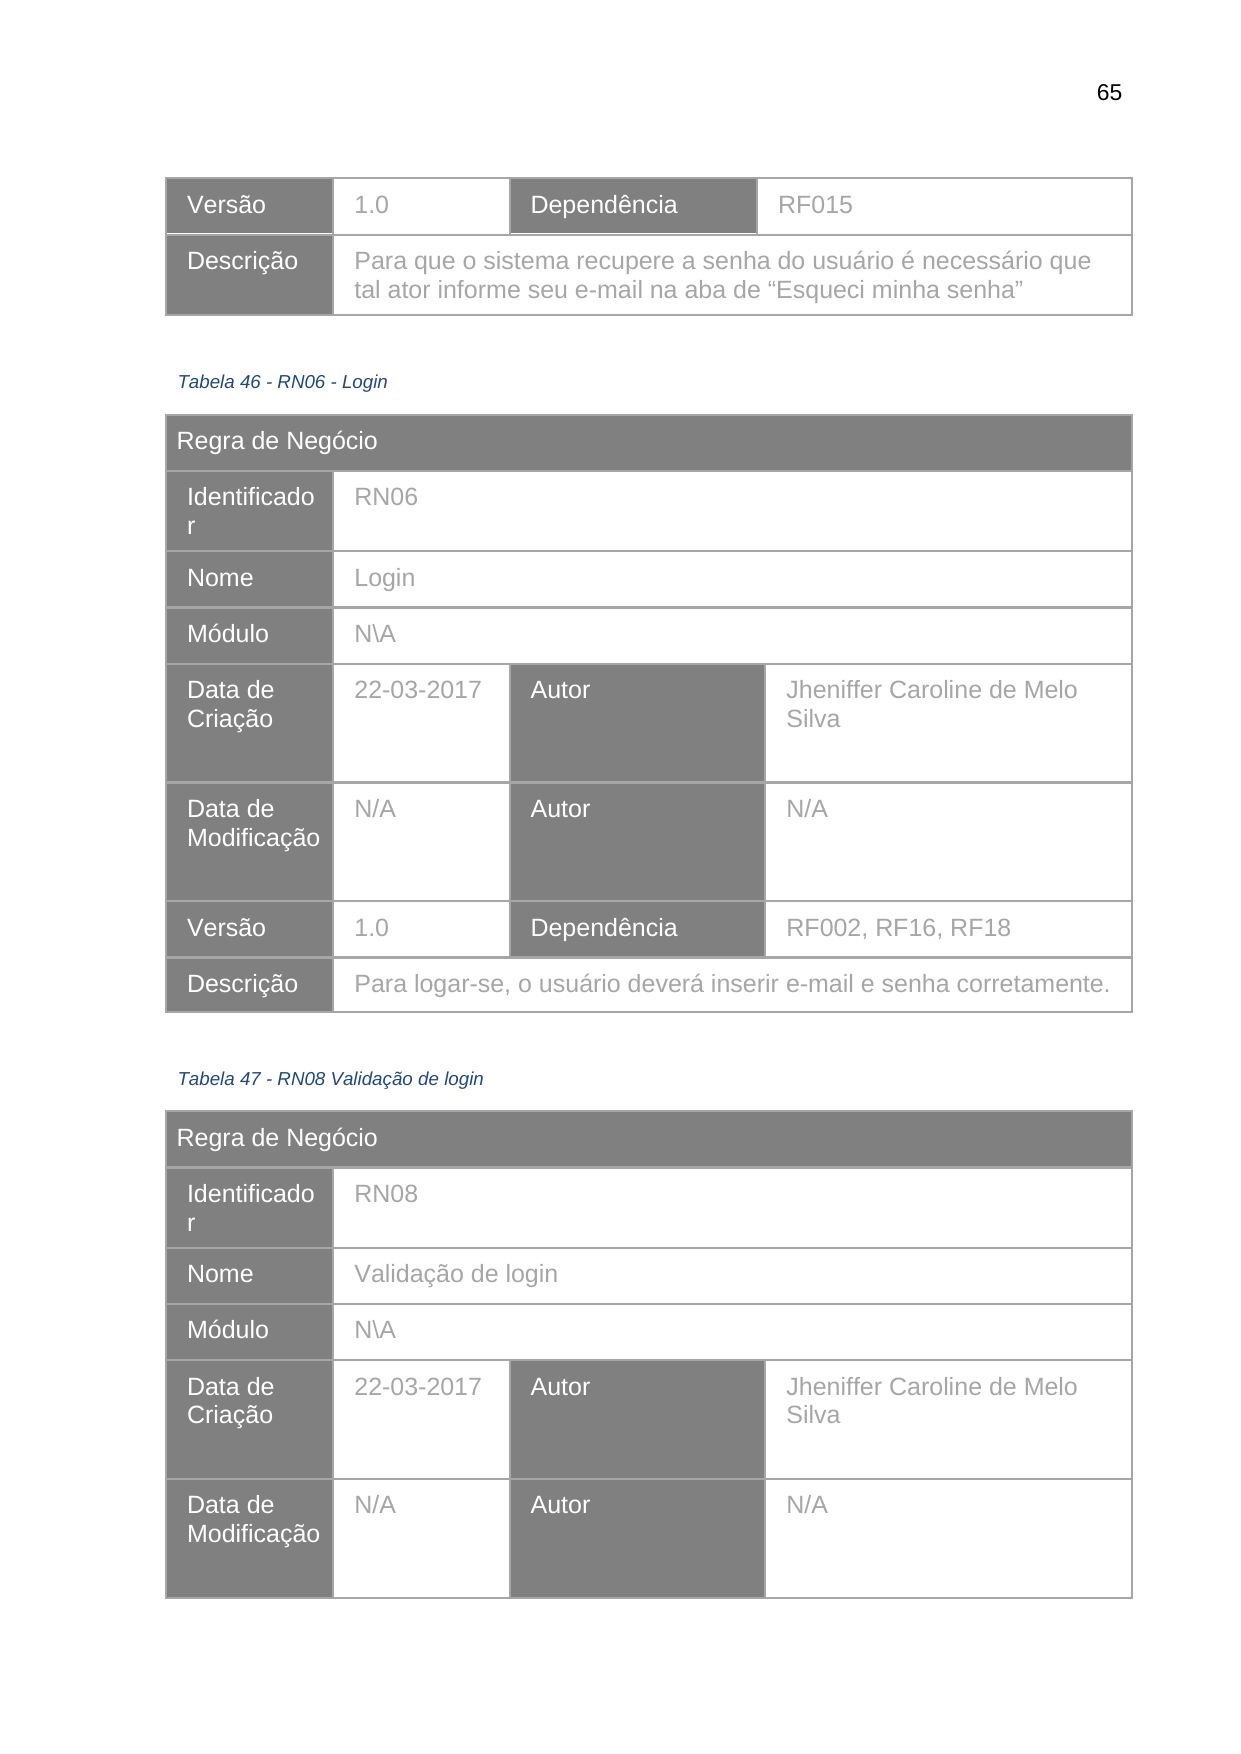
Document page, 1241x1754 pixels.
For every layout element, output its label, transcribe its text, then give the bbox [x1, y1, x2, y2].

table_cell N/A [334, 784, 509, 900]
table_cell N\A [334, 609, 1131, 663]
table_cell Dependência [511, 179, 756, 233]
table_cell Jheniffer Caroline de Melo Silva [766, 1361, 1131, 1478]
table_cell 22-03-2017 [334, 665, 509, 781]
table_cell Validação de login [334, 1249, 1131, 1303]
table_cell Identificador [167, 1169, 332, 1247]
table_header Regra de Negócio [167, 416, 1131, 470]
table_cell Data de Criação [167, 1361, 332, 1478]
table_cell Nome [167, 1249, 332, 1303]
table_cell 1.0 [334, 902, 509, 956]
table_cell Data de Modificação [167, 784, 332, 900]
table_cell Versão [167, 902, 332, 956]
table_cell Para que o sistema recupere a senha do usuário é necessário que tal ator informe seu e-mail na aba de “Esqueci minha senha” [334, 236, 1131, 314]
table_cell Data de Criação [167, 665, 332, 781]
table_cell Autor [511, 1480, 764, 1597]
table_cell Para logar-se, o usuário deverá inserir e-mail e senha corretamente. [334, 959, 1131, 1011]
table_cell Login [334, 552, 1131, 606]
table_cell N/A [766, 784, 1131, 900]
table_cell Módulo [167, 1305, 332, 1359]
table_cell Versão [167, 179, 332, 233]
table_cell Descrição [167, 236, 332, 314]
table_cell RN06 [334, 472, 1131, 550]
table_cell Data de Modificação [167, 1480, 332, 1597]
table_header Regra de Negócio [167, 1112, 1131, 1166]
table_cell Autor [511, 665, 764, 781]
table_cell Descrição [167, 959, 332, 1011]
table_cell Autor [511, 1361, 764, 1478]
table_cell Módulo [167, 609, 332, 663]
table_cell 1.0 [334, 179, 509, 233]
table_cell RF015 [758, 179, 1131, 233]
table_cell Dependência [511, 902, 764, 956]
table_cell N/A [766, 1480, 1131, 1597]
table_cell N/A [334, 1480, 509, 1597]
table_cell Nome [167, 552, 332, 606]
table_cell RF002, RF16, RF18 [766, 902, 1131, 956]
table_cell Identificador [167, 472, 332, 550]
table_cell Autor [511, 784, 764, 900]
table_cell 22-03-2017 [334, 1361, 509, 1478]
table_cell N\A [334, 1305, 1131, 1359]
table_cell Jheniffer Caroline de Melo Silva [766, 665, 1131, 781]
table_cell RN08 [334, 1169, 1131, 1247]
